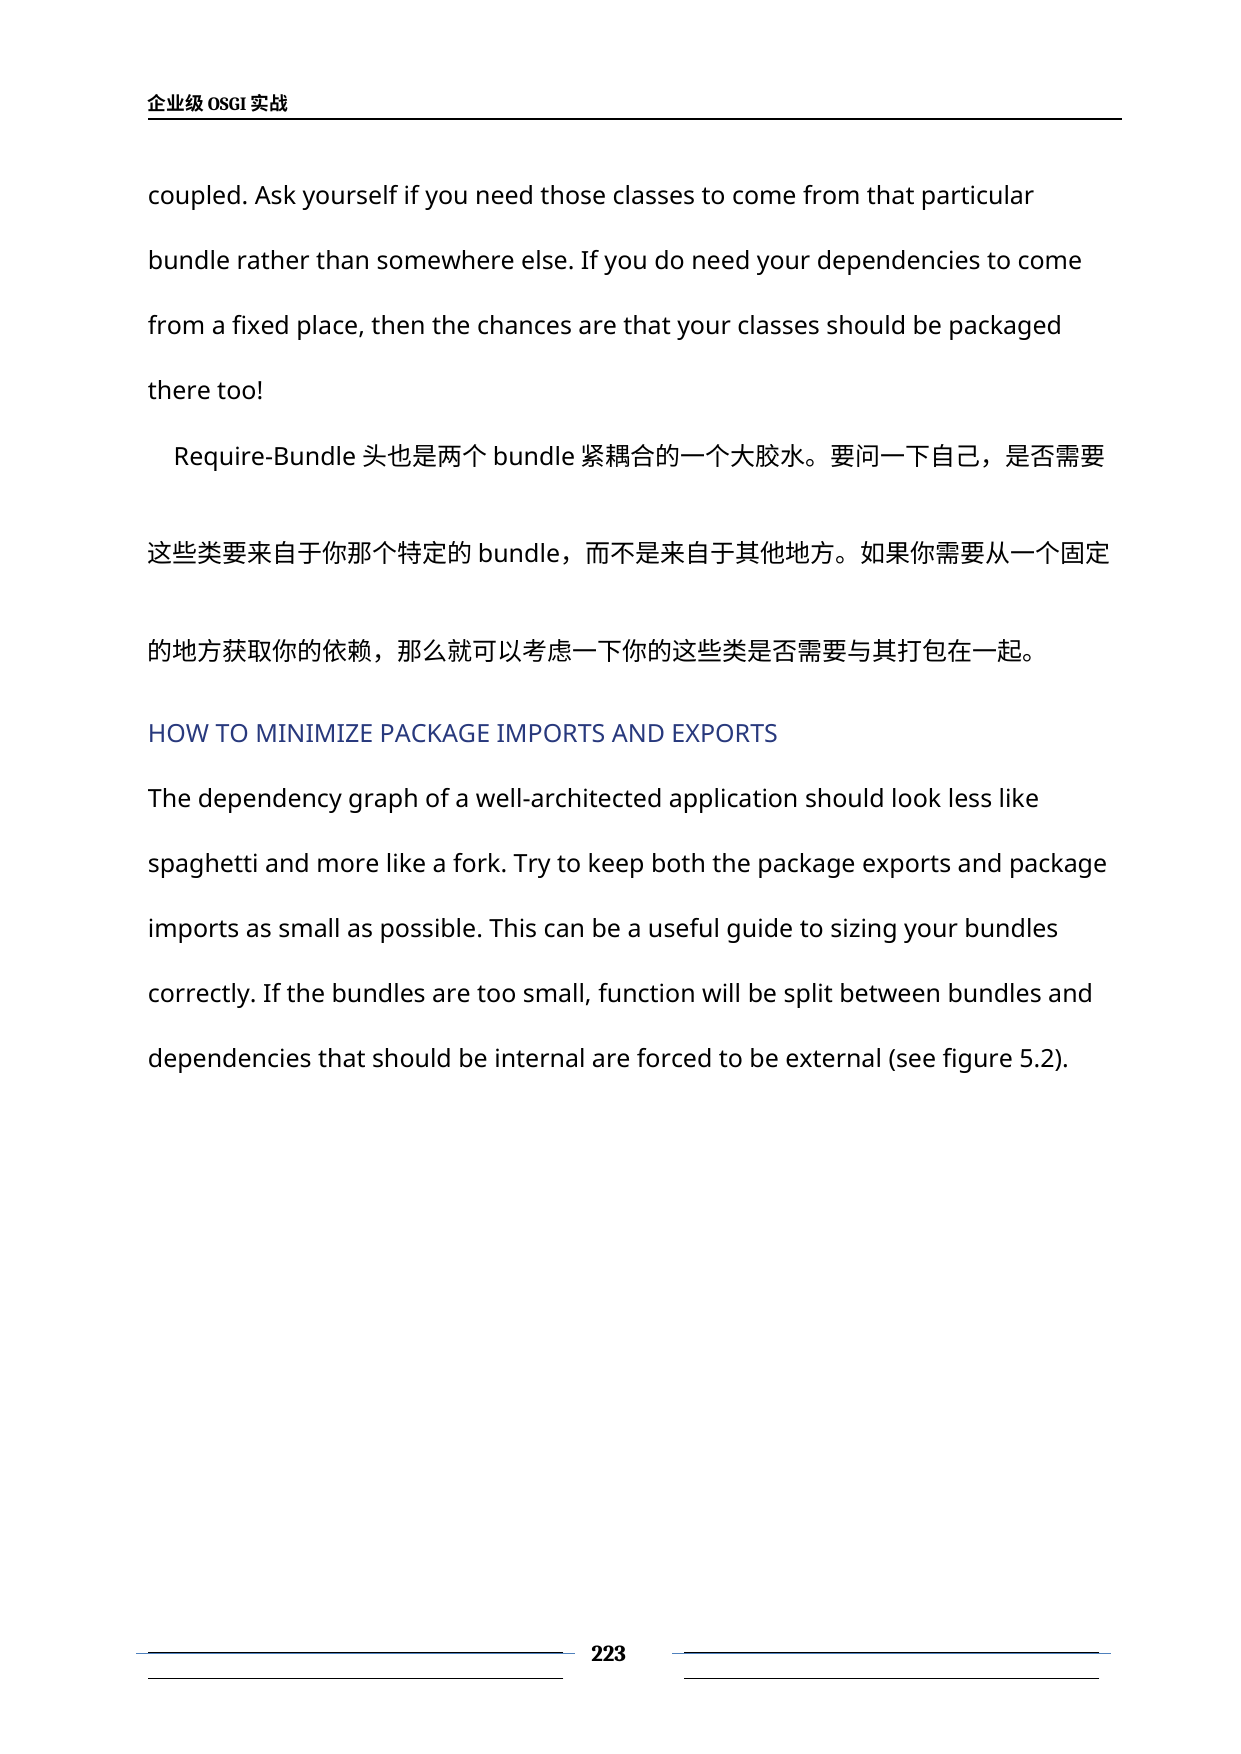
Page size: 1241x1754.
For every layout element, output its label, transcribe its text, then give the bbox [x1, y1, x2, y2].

text The dependency graph of a well-architected application should look less like spaghetti and more like a fork. Try to keep both the package exports and package imports as small as possible. This can be a useful guide to sizing your bundles correctly. If the bundles are too small, function will be split between bundles and dependencies that should be internal are forced to be external (see figure 5.2). [148, 765, 1122, 1090]
text HOW TO MINIMIZE PACKAGE IMPORTS AND EXPORTS [148, 700, 1122, 765]
text Require-Bundle 头也是两个bundle紧耦合的一个大胶水。要问一下自己，是否需要这些类要来自于你那个特定的bundle，而不是来自于其他地方。如果你需要从一个固定的地方获取你的依赖，那么就可以考虑一下你的这些类是否需要与其打包在一起。 [148, 422, 1122, 682]
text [148, 162, 1122, 422]
